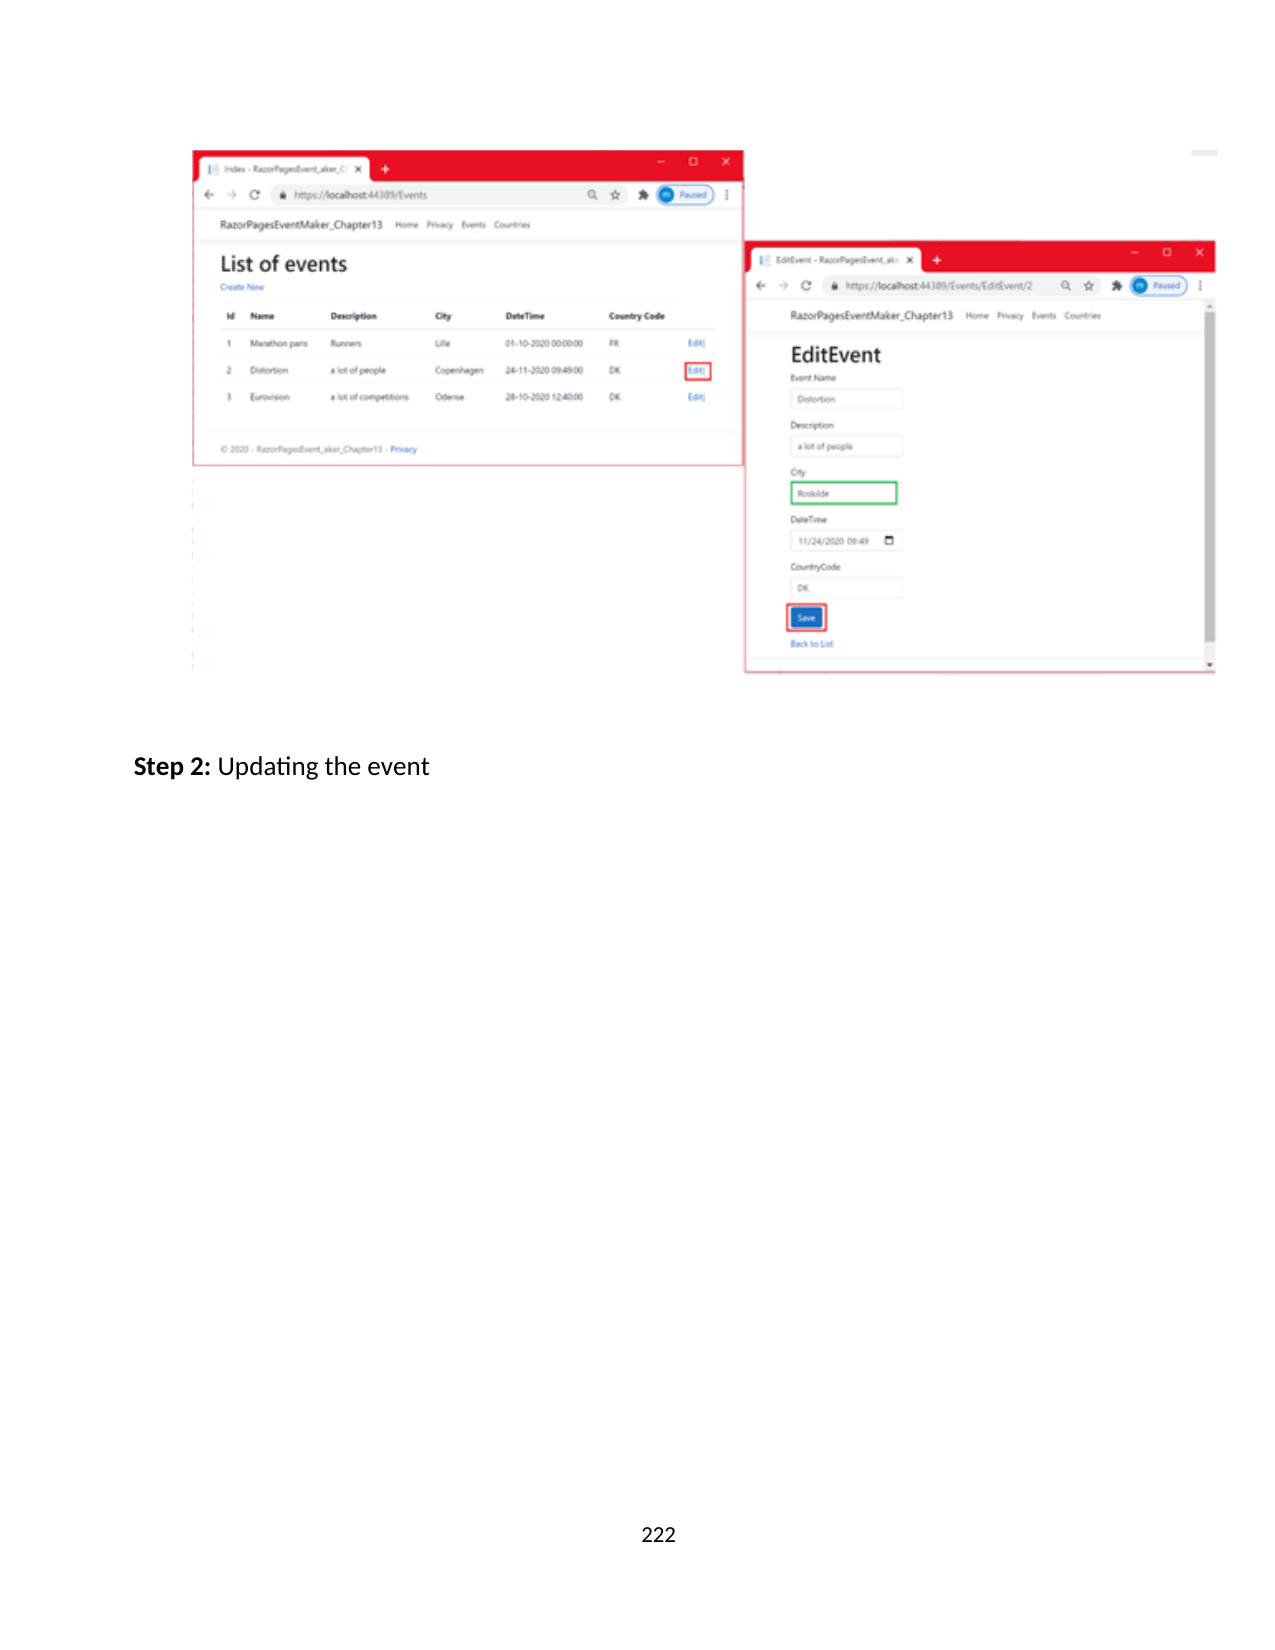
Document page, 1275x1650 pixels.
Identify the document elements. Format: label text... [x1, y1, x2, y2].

picture [191, 150, 1218, 675]
text Step 2: Updating the event [133, 749, 1125, 782]
